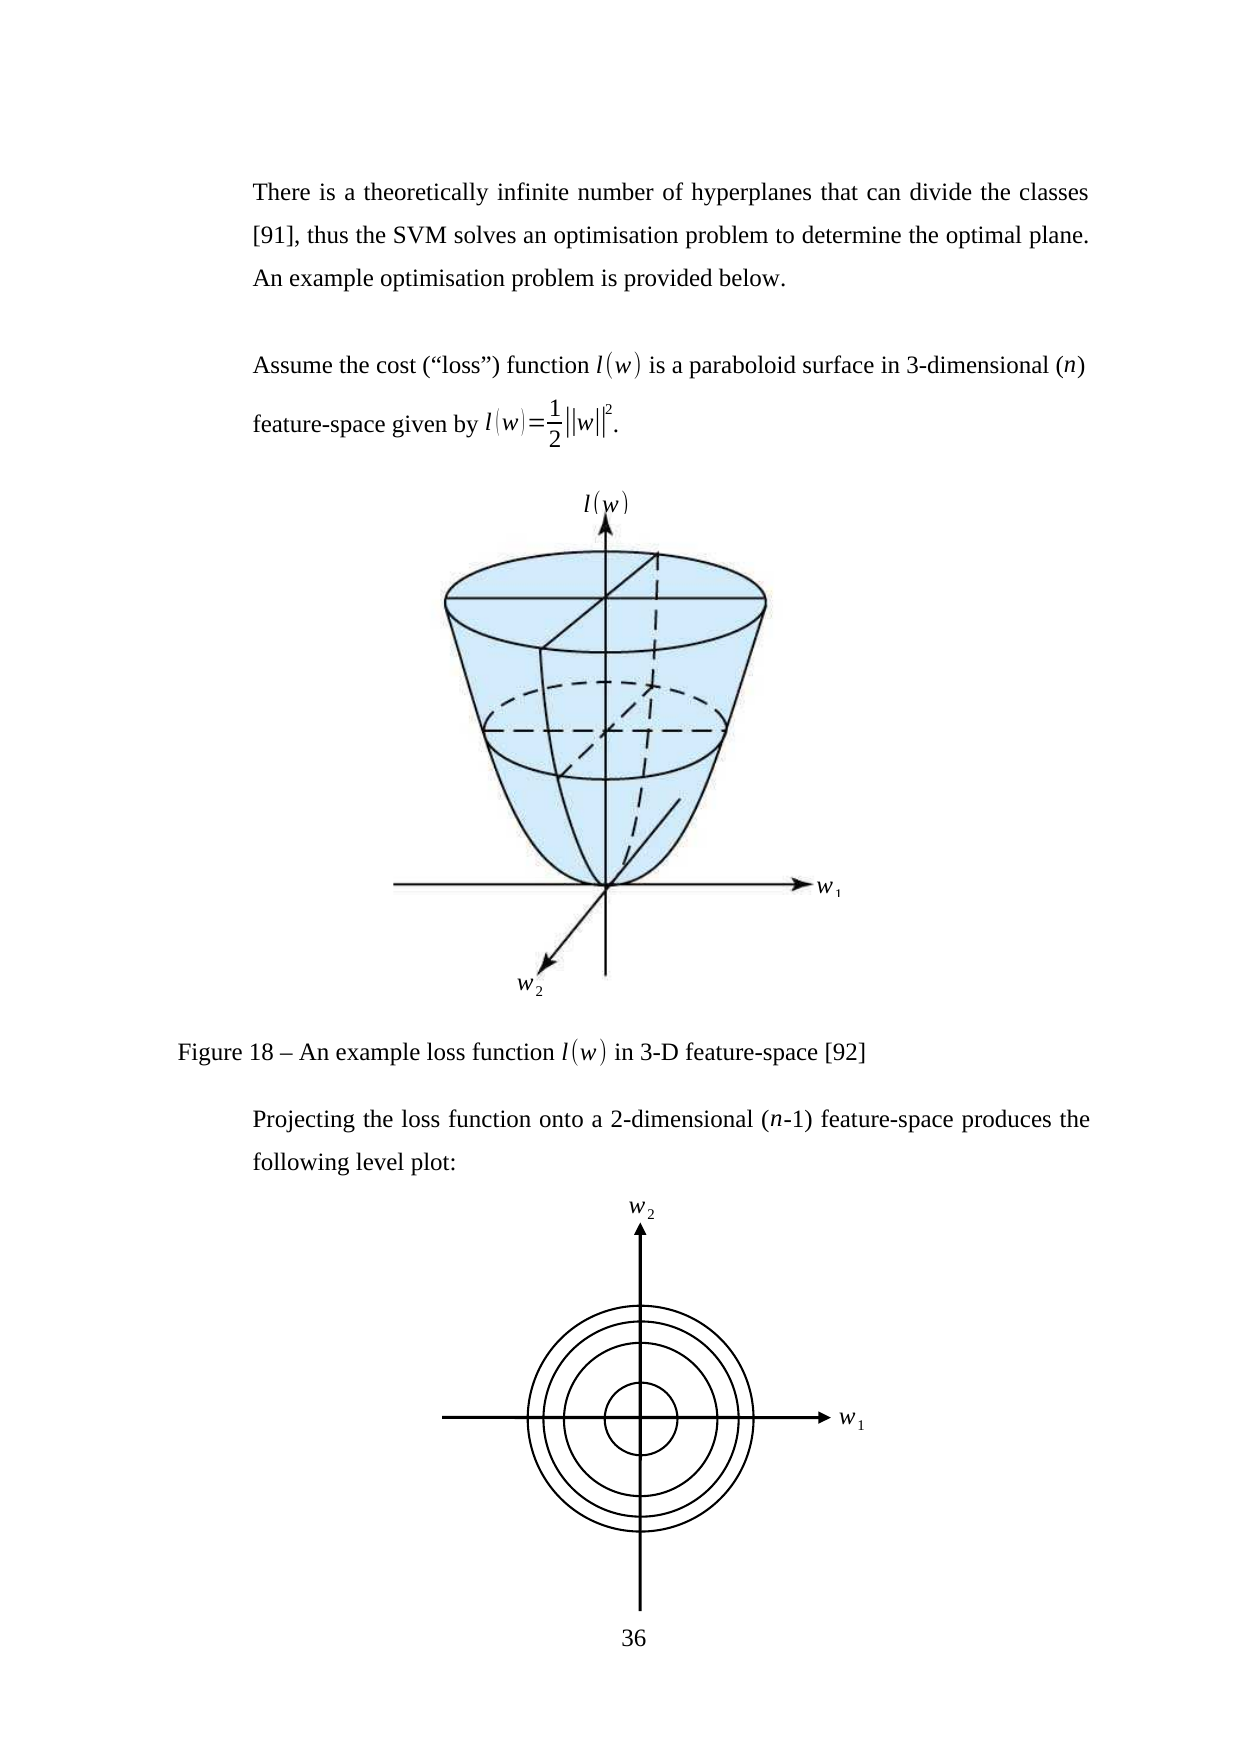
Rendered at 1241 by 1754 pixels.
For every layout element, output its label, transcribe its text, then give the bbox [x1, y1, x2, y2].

text Assume the cost (“loss”) function is a paraboloid surface in 3-dimensional () [252, 350, 1090, 380]
text Projecting the loss function onto a 2-dimensional (-1) feature-space produces the following level plot: [252, 1104, 1090, 1176]
picture [393, 509, 815, 981]
text There is a theoretically infinite number of hyperplanes that can divide the classes [91], thus the SVM solves an optimisation problem to determine the optimal plane. An example optimisation problem is provided below. [252, 177, 1090, 292]
text feature-space given by . [252, 394, 1090, 453]
